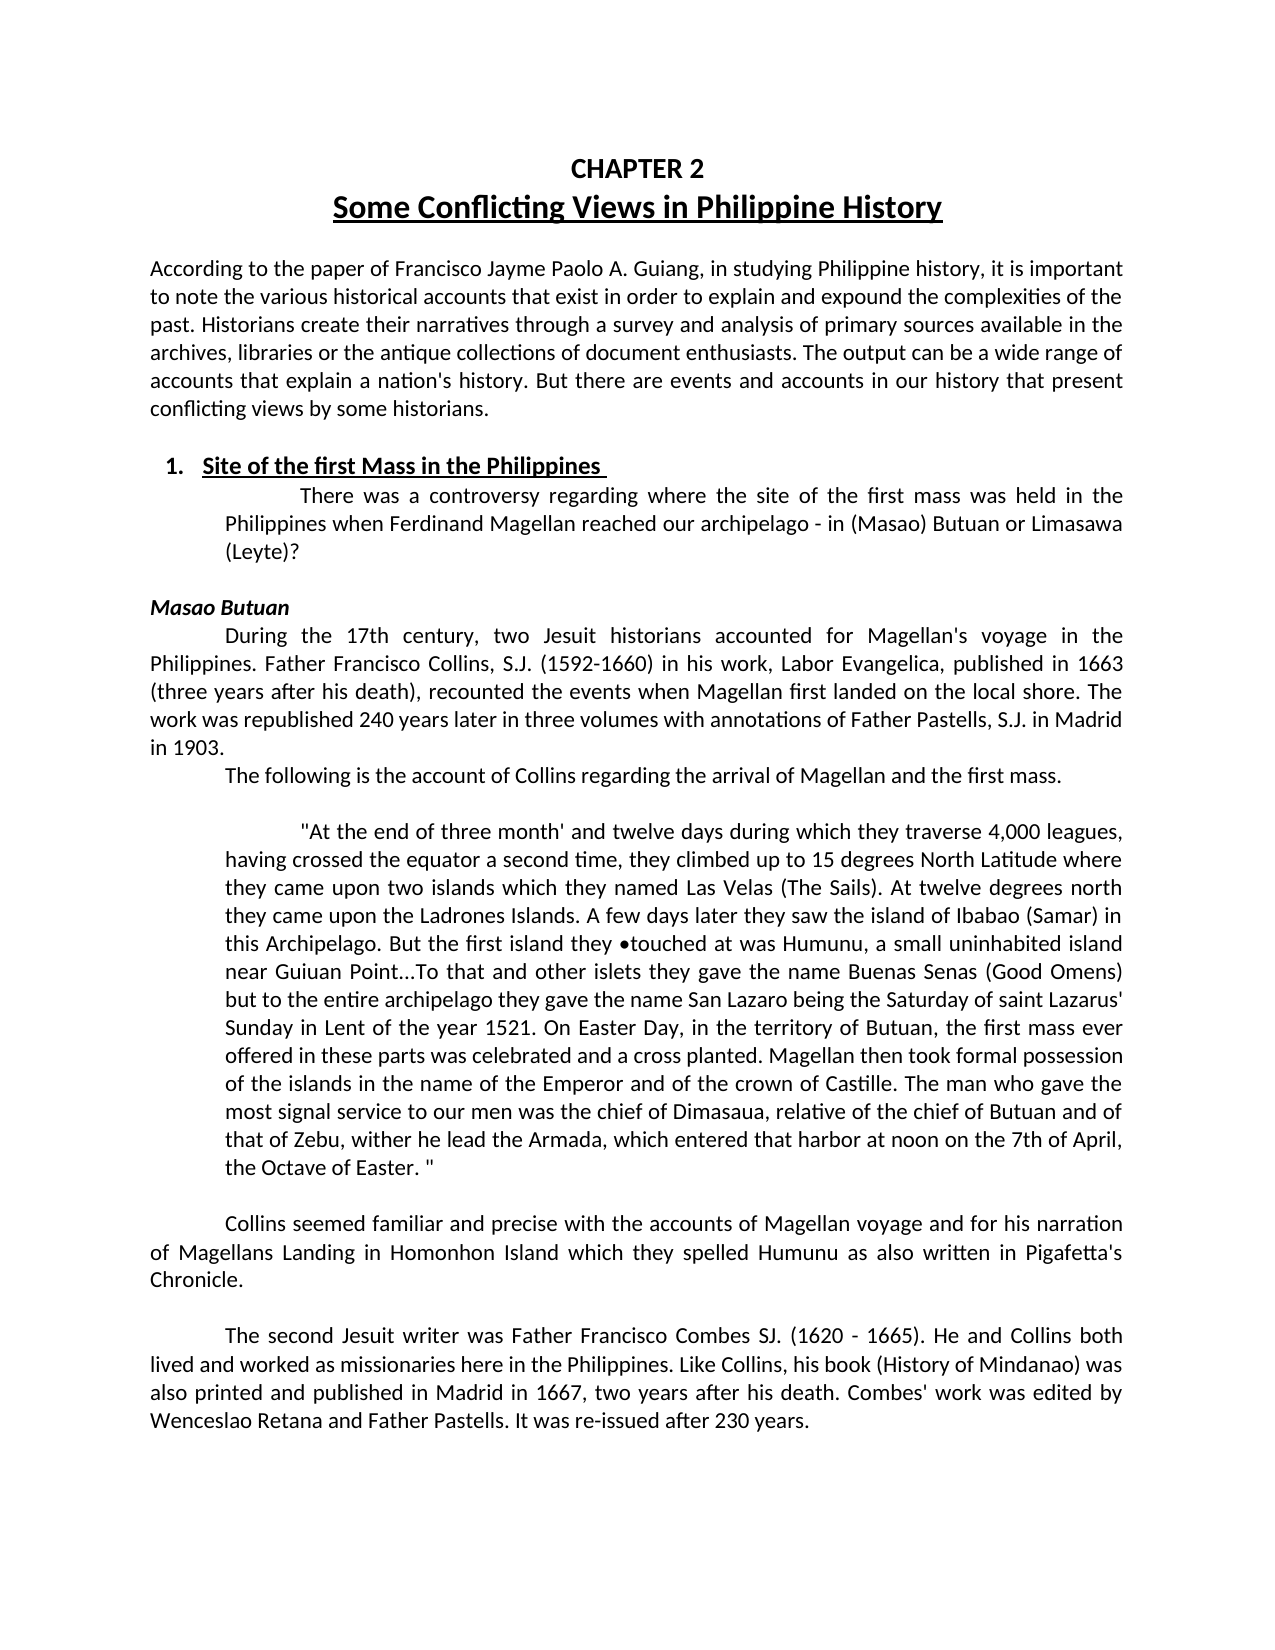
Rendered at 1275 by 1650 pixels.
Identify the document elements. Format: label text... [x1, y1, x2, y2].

text During the 17th century, two Jesuit historians accounted for Magellan's voyage in the Philippines. Father Francisco Collins, S.J. (1592-1660) in his work, Labor Evangelica, published in 1663 (three years after his death), recounted the events when Magellan first landed on the local shore. The work was republished 240 years later in three volumes with annotations of Father Pastells, S.J. in Madrid in 1903. [150, 621, 1125, 761]
text There was a controversy regarding where the site of the first mass was held in the Philippines when Ferdinand Magellan reached our archipelago - in (Masao) Butuan or Limasawa (Leyte)? [225, 481, 1125, 565]
text According to the paper of Francisco Jayme Paolo A. Guiang, in studying Philippine history, it is important to note the various historical accounts that exist in order to explain and expound the complexities of the past. Historians create their narratives through a survey and analysis of primary sources available in the archives, libraries or the antique collections of document enthusiasts. The output can be a wide range of accounts that explain a nation's history. But there are events and accounts in our history that present conflicting views by some historians. [150, 254, 1125, 422]
text Masao Butuan [150, 593, 1125, 621]
text Collins seemed familiar and precise with the accounts of Magellan voyage and for his narration of Magellans Landing in Homonhon Island which they spelled Humunu as also written in Pigafetta's Chronicle. [150, 1209, 1125, 1294]
text Some Conflicting Views in Philippine History [150, 186, 1125, 226]
text The following is the account of Collins regarding the arrival of Magellan and the first mass. [150, 761, 1125, 789]
text CHAPTER 2 [150, 150, 1125, 186]
text The second Jesuit writer was Father Francisco Combes SJ. (1620 - 1665). He and Collins both lived and worked as missionaries here in the Philippines. Like Collins, his book (History of Mindanao) was also printed and published in Madrid in 1667, two years after his death. Combes' work was edited by Wenceslao Retana and Father Pastells. It was re-issued after 230 years. [150, 1322, 1125, 1434]
text "At the end of three month' and twelve days during which they traverse 4,000 leagues, having crossed the equator a second time, they climbed up to 15 degrees North Latitude where they came upon two islands which they named Las Velas (The Sails). At twelve degrees north they came upon the Ladrones Islands. A few days later they saw the island of Ibabao (Samar) in this Archipelago. But the first island they •touched at was Humunu, a small uninhabited island near Guiuan Point...To that and other islets they gave the name Buenas Senas (Good Omens) but to the entire archipelago they gave the name San Lazaro being the Saturday of saint Lazarus' Sunday in Lent of the year 1521. On Easter Day, in the territory of Butuan, the first mass ever offered in these parts was celebrated and a cross planted. Magellan then took formal possession of the islands in the name of the Emperor and of the crown of Castille. The man who gave the most signal service to our men was the chief of Dimasaua, relative of the chief of Butuan and of that of Zebu, wither he lead the Armada, which entered that harbor at noon on the 7th of April, the Octave of Easter. " [225, 817, 1125, 1182]
list Site of the first Mass in the Philippines [165, 451, 1125, 481]
